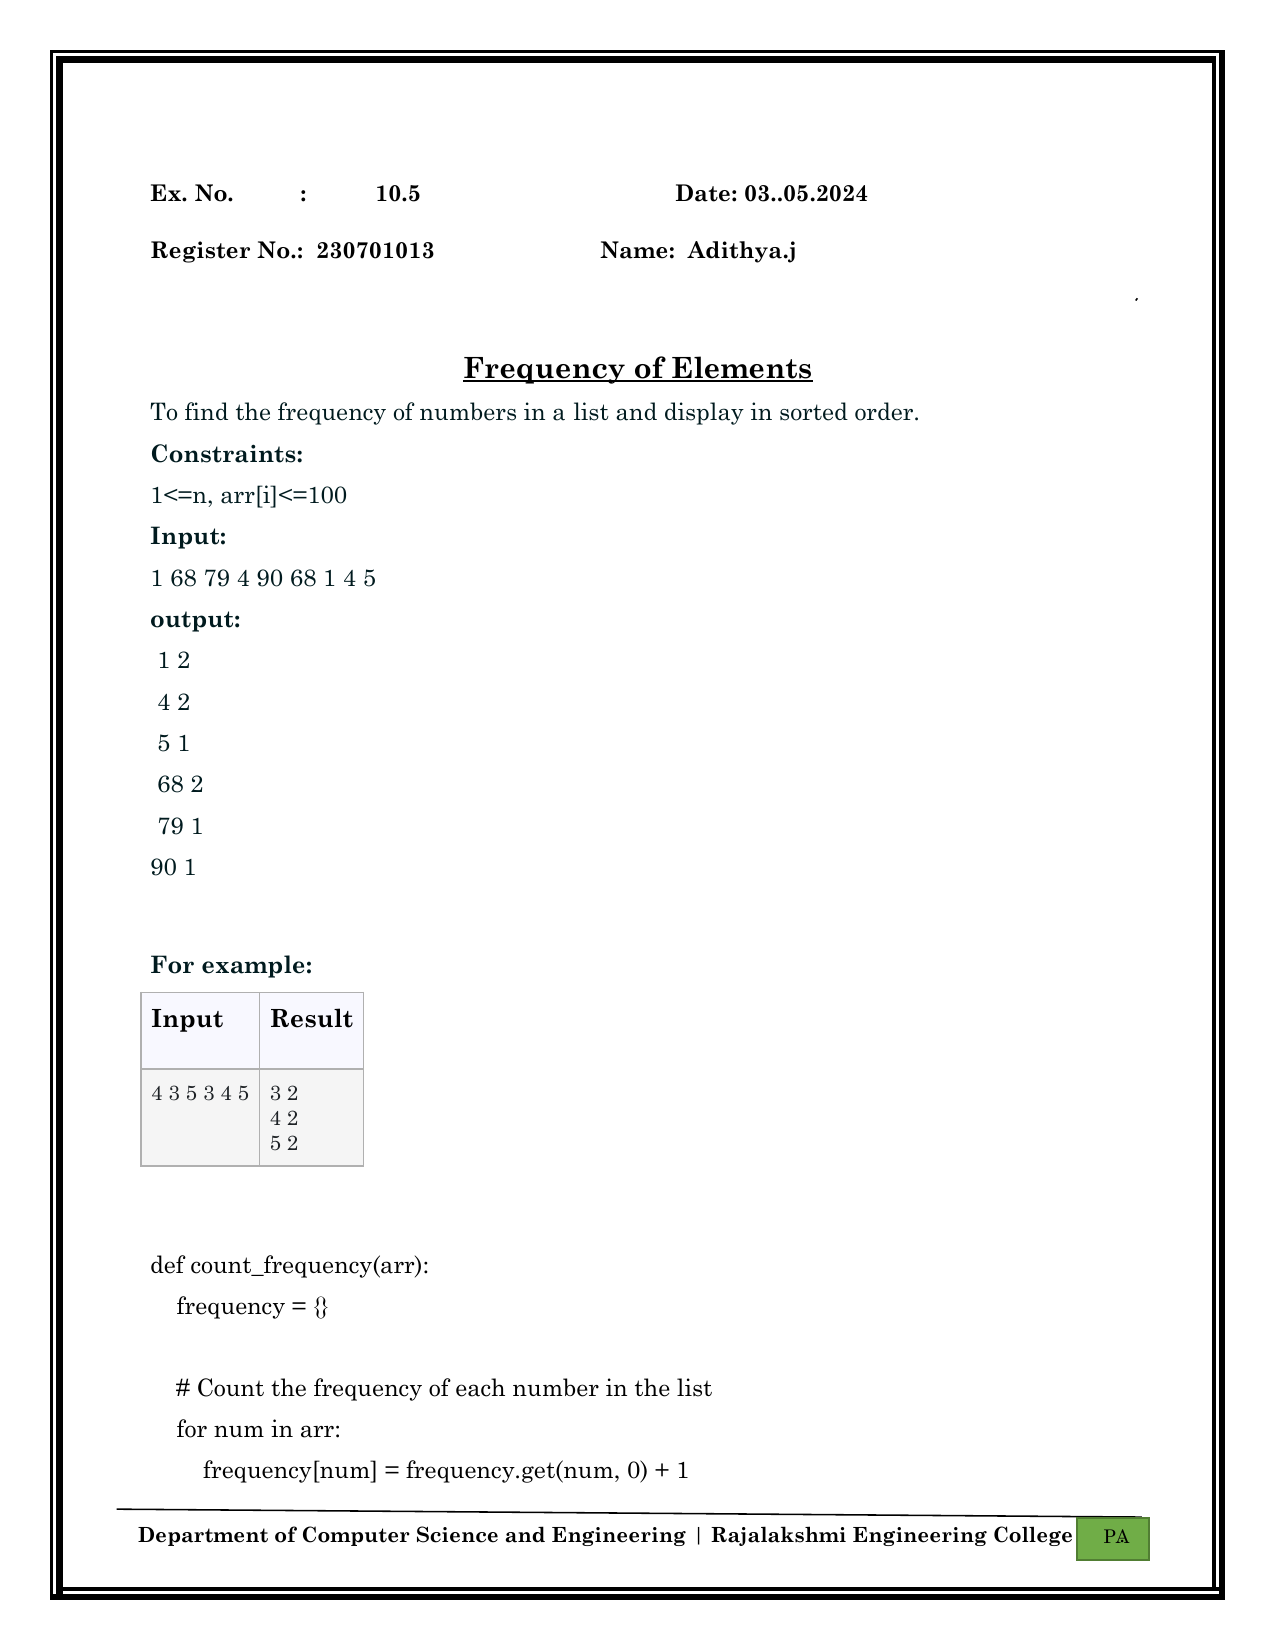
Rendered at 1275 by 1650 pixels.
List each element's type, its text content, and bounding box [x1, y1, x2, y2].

text For example: [150, 950, 1125, 979]
text for num in arr: [150, 1414, 1125, 1443]
text 5 1 [150, 728, 1125, 757]
text 79 1 [150, 811, 1125, 839]
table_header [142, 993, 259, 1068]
text 1 68 79 4 90 68 1 4 5 [150, 562, 1125, 591]
text Register No.: 230701013 Name: Adithya.j [150, 236, 1125, 263]
text Frequency of Elements [150, 349, 1125, 384]
text 1<=n, arr[i]<=100 [150, 480, 1125, 509]
text Input: [150, 521, 1125, 550]
text Ex. No. : 10.5 Date: 03..05.2024 [150, 179, 1125, 207]
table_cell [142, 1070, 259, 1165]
text frequency[num] = frequency.get(num, 0) + 1 [150, 1455, 1125, 1484]
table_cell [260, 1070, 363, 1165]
text 1 2 [150, 645, 1125, 674]
text frequency = {} [150, 1291, 1125, 1319]
text output: [150, 604, 1125, 633]
text To find the frequency of numbers in a list and display in sorted order. [150, 397, 1125, 426]
text 90 1 [150, 852, 1125, 881]
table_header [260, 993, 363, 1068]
text # Count the frequency of each number in the list [150, 1373, 1125, 1401]
text 68 2 [150, 769, 1125, 798]
text def count_frequency(arr): [150, 1249, 1125, 1278]
text 4 2 [150, 687, 1125, 715]
text Constraints: [150, 438, 1125, 467]
